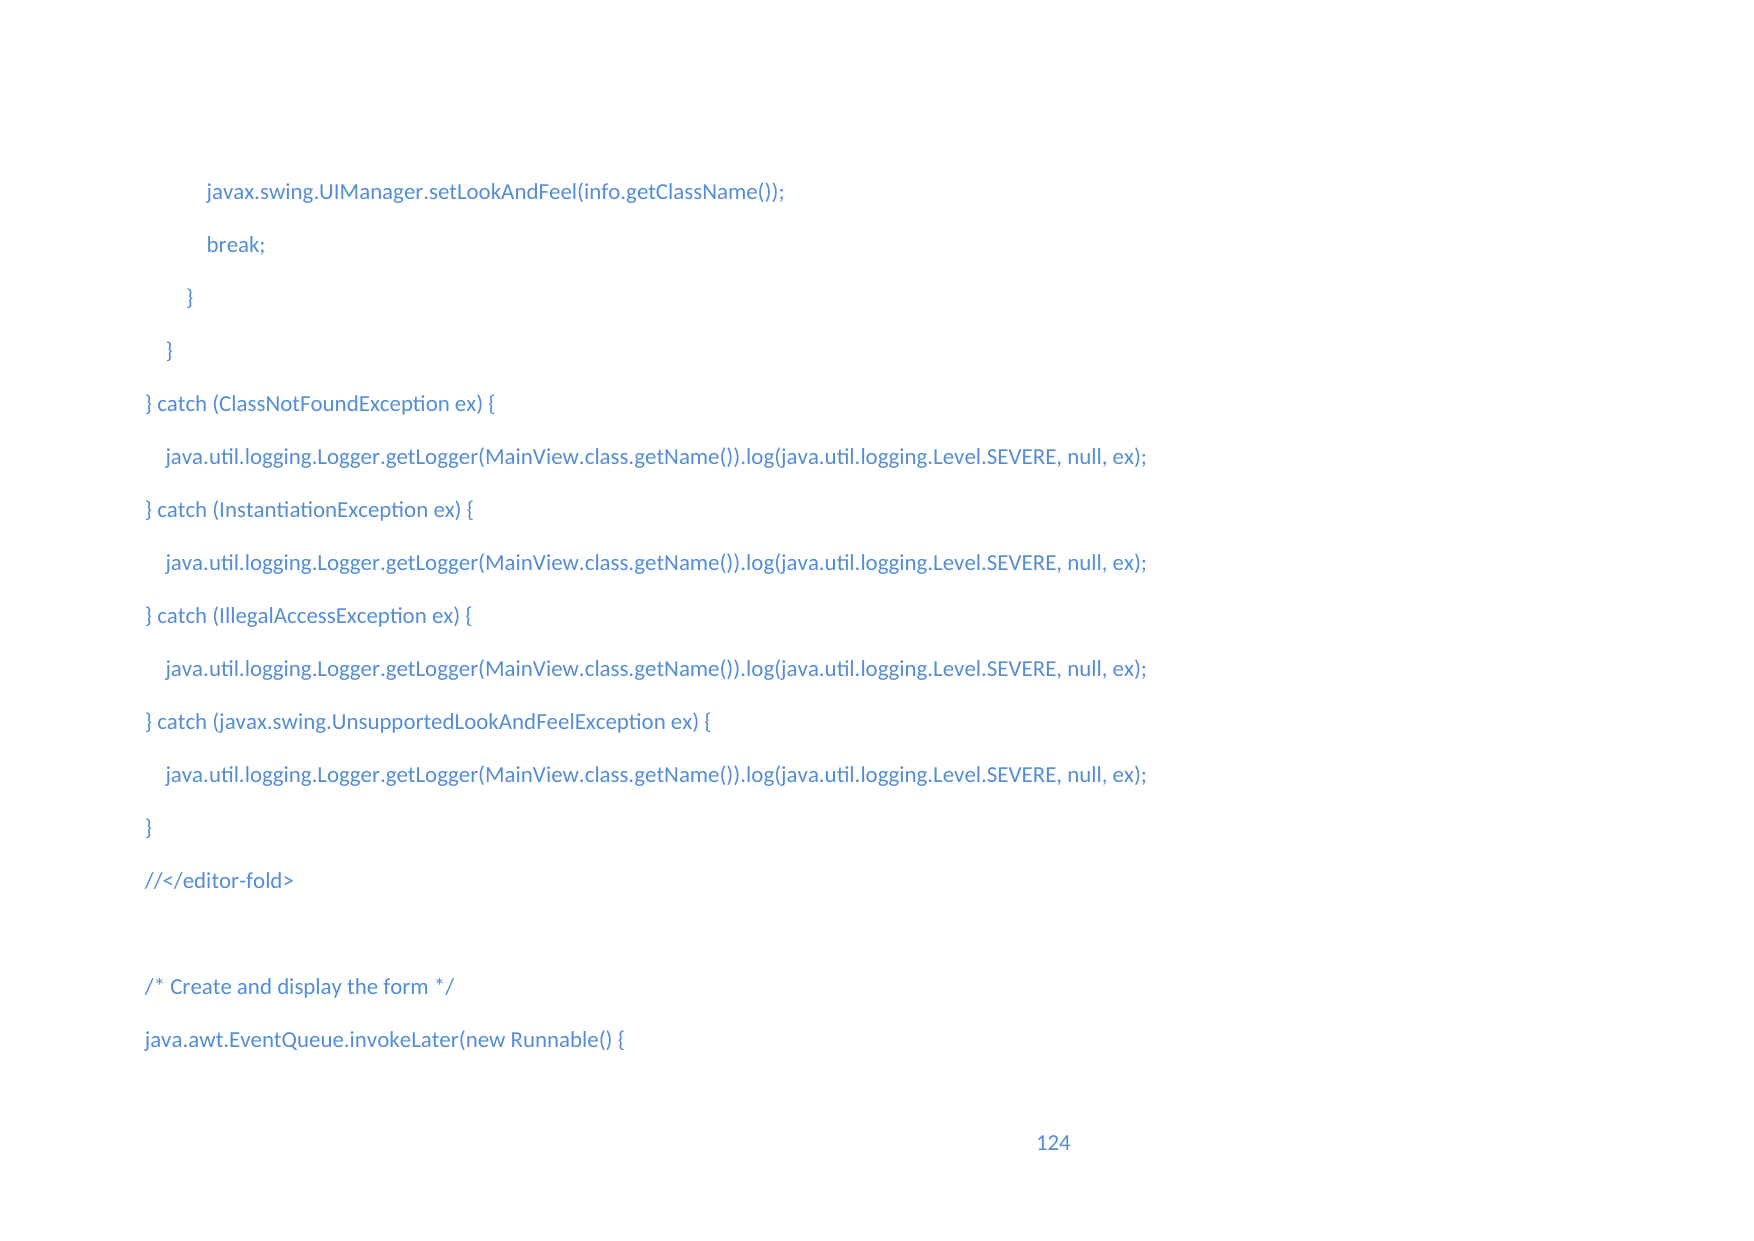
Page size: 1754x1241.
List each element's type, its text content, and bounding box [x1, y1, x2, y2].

text } catch (javax.swing.UnsupportedLookAndFeelException ex) { [103, 707, 1621, 735]
text java.util.logging.Logger.getLogger(MainView.class.getName()).log(java.util.logging.Level.SEVERE, null, ex); [103, 548, 1621, 576]
text /* Create and display the form */ [103, 972, 1621, 1001]
text } [103, 283, 1621, 311]
text java.awt.EventQueue.invokeLater(new Runnable() { [103, 1026, 1621, 1053]
text } catch (InstantiationException ex) { [103, 495, 1621, 523]
text java.util.logging.Logger.getLogger(MainView.class.getName()).log(java.util.logging.Level.SEVERE, null, ex); [103, 654, 1621, 682]
text } [103, 813, 1621, 841]
text } catch (ClassNotFoundException ex) { [103, 389, 1621, 417]
text javax.swing.UIManager.setLookAndFeel(info.getClassName()); [103, 177, 1621, 205]
text break; [103, 230, 1621, 258]
text //</editor-fold> [103, 866, 1621, 894]
text java.util.logging.Logger.getLogger(MainView.class.getName()).log(java.util.logging.Level.SEVERE, null, ex); [103, 760, 1621, 788]
text java.util.logging.Logger.getLogger(MainView.class.getName()).log(java.util.logging.Level.SEVERE, null, ex); [103, 442, 1621, 470]
text } catch (IllegalAccessException ex) { [103, 601, 1621, 629]
text } [103, 336, 1621, 364]
